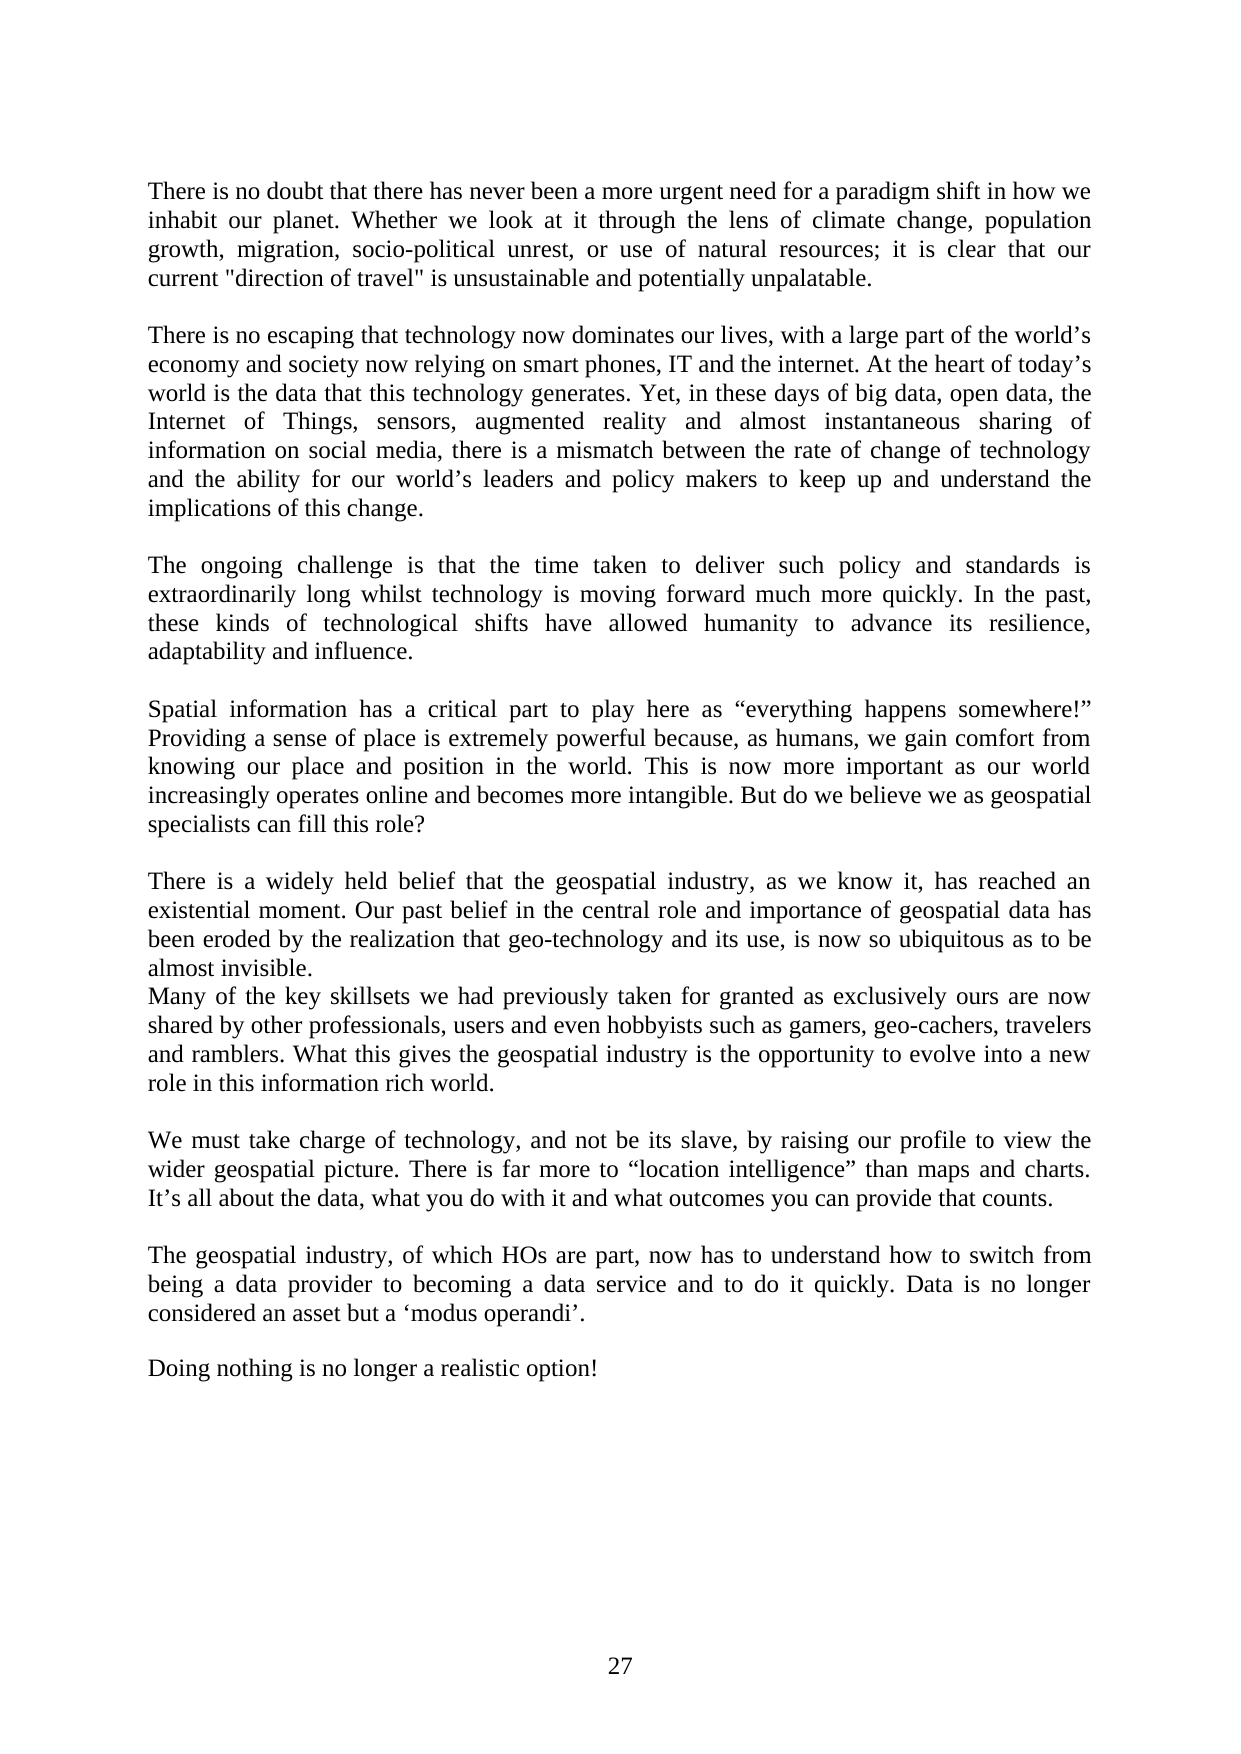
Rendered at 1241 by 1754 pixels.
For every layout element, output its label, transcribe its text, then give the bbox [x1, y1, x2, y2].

text We must take charge of technology, and not be its slave, by raising our profile to view the wider geospatial picture. There is far more to “location intelligence” than maps and charts. It’s all about the data, what you do with it and what outcomes you can provide that counts. [148, 1125, 1092, 1211]
text There is no doubt that there has never been a more urgent need for a paradigm shift in how we inhabit our planet. Whether we look at it through the lens of climate change, population growth, migration, socio-political unrest, or use of natural resources; it is clear that our current "direction of travel" is unsustainable and potentially unpalatable. [148, 176, 1092, 291]
text There is a widely held belief that the geospatial industry, as we know it, has reached an existential moment. Our past belief in the central role and importance of geospatial data has been eroded by the realization that geo-technology and its use, is now so ubiquitous as to be almost invisible. [148, 866, 1092, 981]
text The ongoing challenge is that the time taken to deliver such policy and standards is extraordinarily long whilst technology is moving forward much more quickly. In the past, these kinds of technological shifts have allowed humanity to advance its resilience, adaptability and influence. [148, 550, 1092, 665]
text Spatial information has a critical part to play here as “everything happens somewhere!” Providing a sense of place is extremely powerful because, as humans, we gain comfort from knowing our place and position in the world. This is now more important as our world increasingly operates online and becomes more intangible. But do we believe we as geospatial specialists can fill this role? [148, 694, 1092, 838]
text Doing nothing is no longer a realistic option! [148, 1353, 1092, 1382]
text Many of the key skillsets we had previously taken for granted as exclusively ours are now shared by other professionals, users and even hobbyists such as gamers, geo-cachers, travelers and ramblers. What this gives the geospatial industry is the opportunity to evolve into a new role in this information rich world. [148, 981, 1092, 1096]
text The geospatial industry, of which HOs are part, now has to understand how to switch from being a data provider to becoming a data service and to do it quickly. Data is no longer considered an asset but a ‘modus operandi’. [148, 1240, 1092, 1326]
text There is no escaping that technology now dominates our lives, with a large part of the world’s economy and society now relying on smart phones, IT and the internet. At the heart of today’s world is the data that this technology generates. Yet, in these days of big data, open data, the Internet of Things, sensors, augmented reality and almost instantaneous sharing of information on social media, there is a mismatch between the rate of change of technology and the ability for our world’s leaders and policy makers to keep up and understand the implications of this change. [148, 320, 1092, 521]
